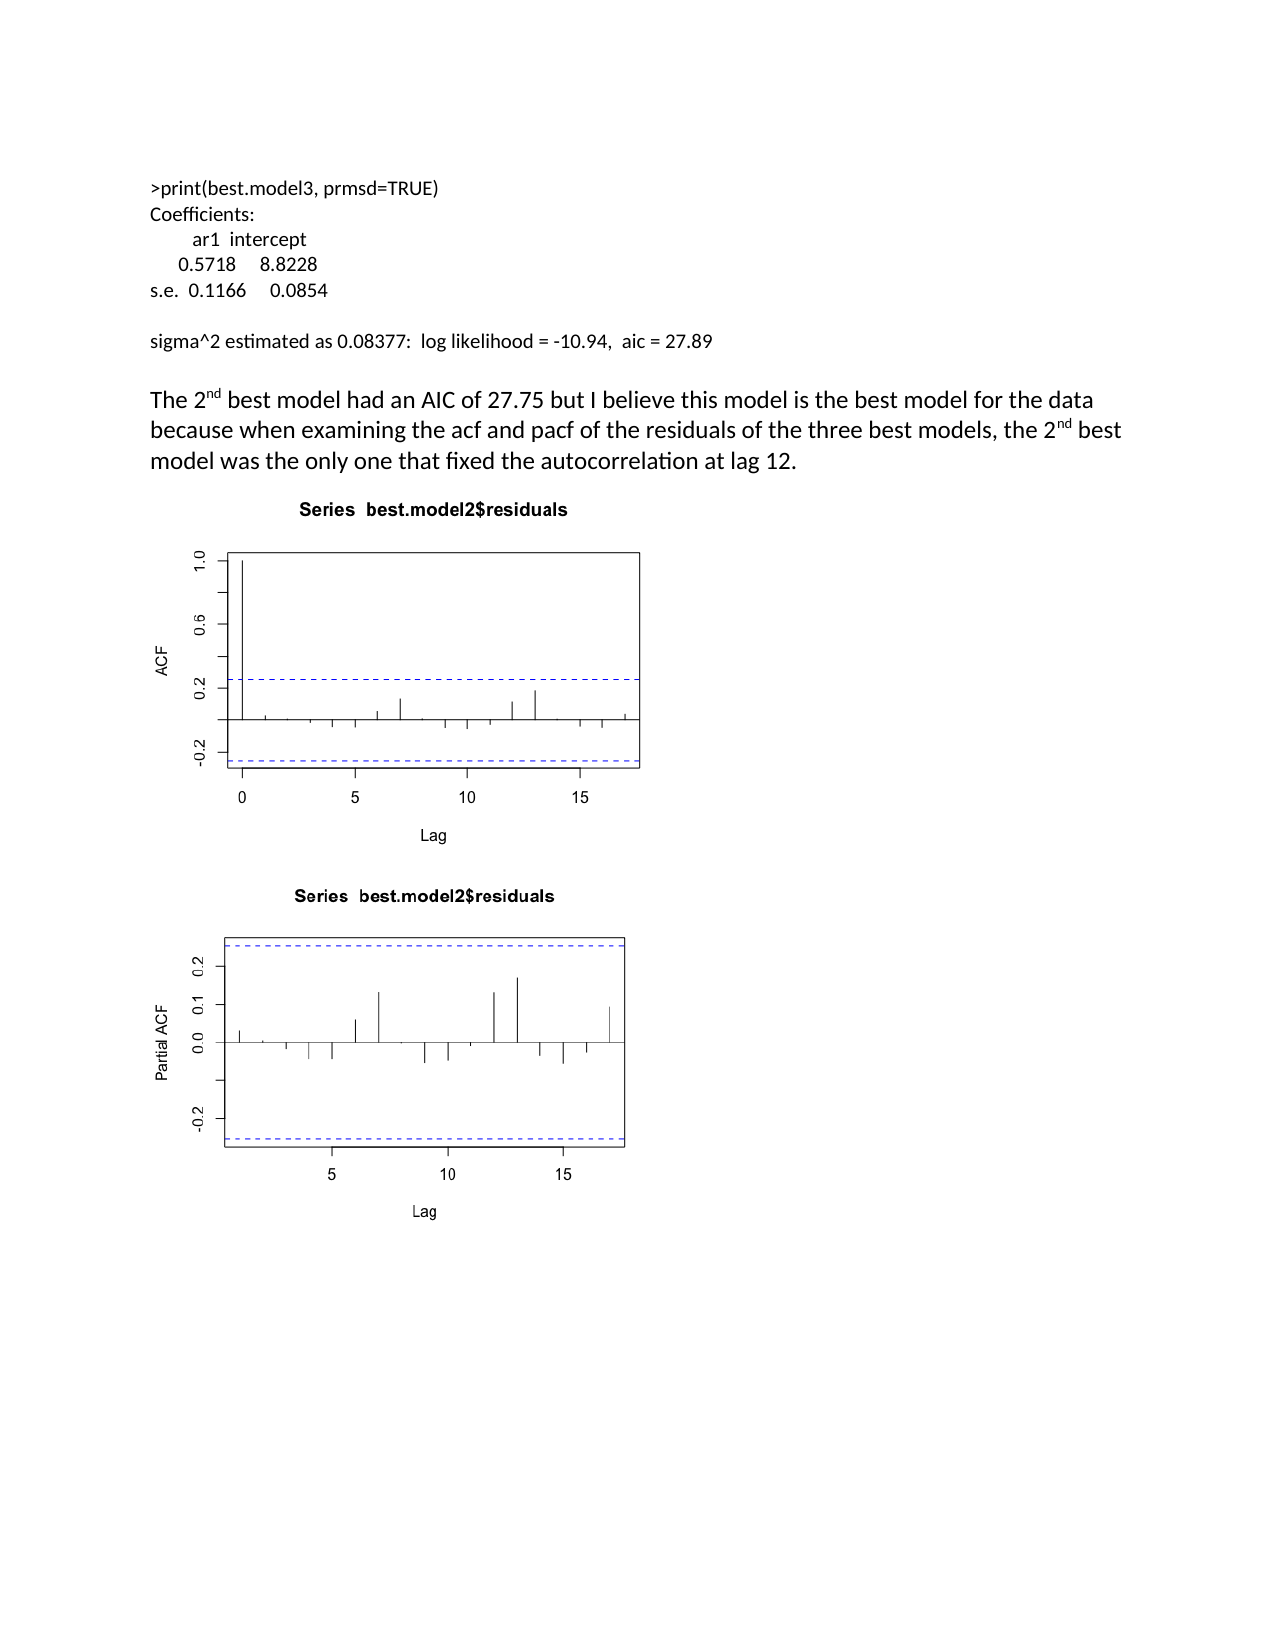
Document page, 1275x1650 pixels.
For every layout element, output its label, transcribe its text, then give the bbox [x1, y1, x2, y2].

text >print(best.model3, prmsd=TRUE) [150, 175, 1125, 201]
text ar1 intercept [150, 226, 1125, 252]
text s.e. 0.1166 0.0854 [150, 277, 1125, 302]
text Coefficients: [150, 201, 1125, 226]
text 0.5718 8.8228 [150, 252, 1125, 277]
text The 2nd best model had an AIC of 27.75 but I believe this model is the best model for the data because when examining the acf and pacf of the residuals of the three best models, the 2nd best model was the only one that fixed the autocorrelation at lag 12. [150, 384, 1125, 475]
text sigma^2 estimated as 0.08377: log likelihood = -10.94, aic = 27.89 [150, 328, 1125, 353]
picture [150, 475, 679, 1239]
